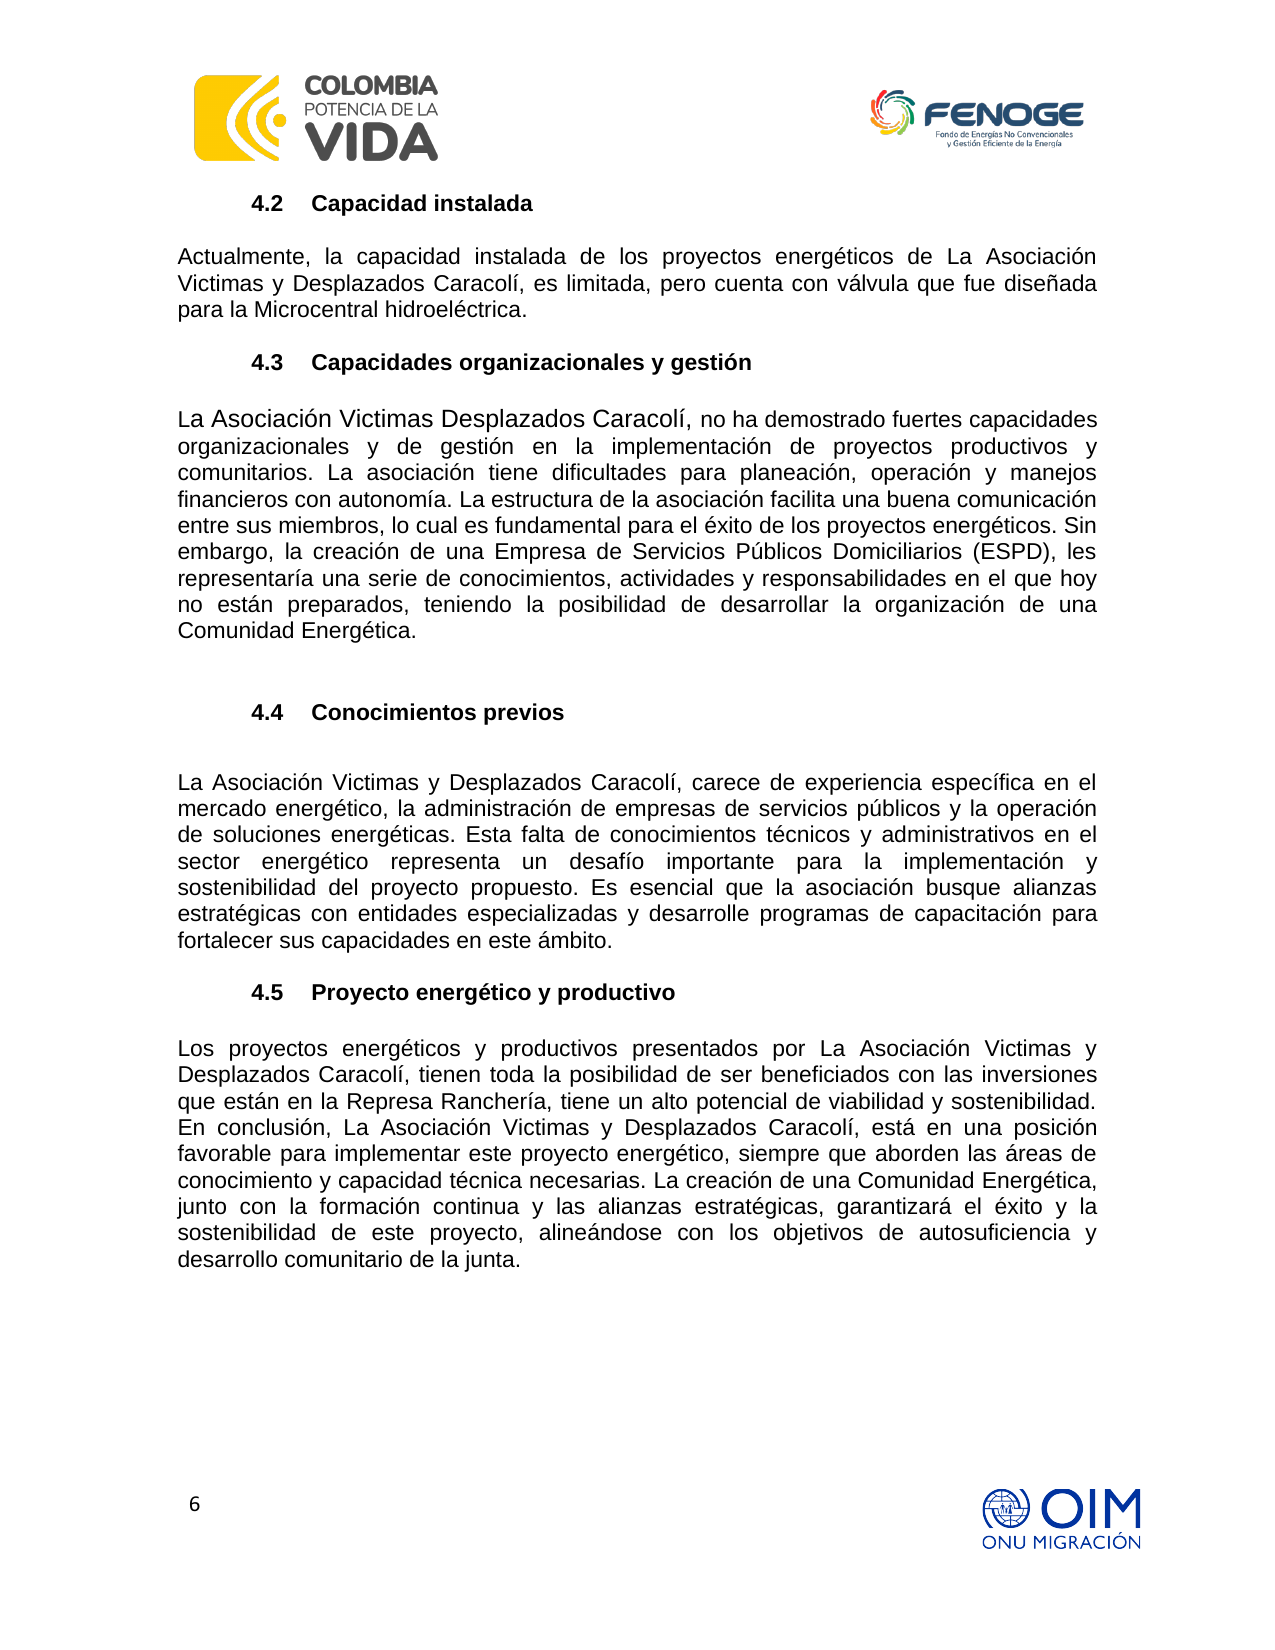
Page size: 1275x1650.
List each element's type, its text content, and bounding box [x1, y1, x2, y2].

subtitle Capacidades organizacionales y gestión [251, 348, 1098, 375]
text La Asociación Victimas Desplazados Caracolí, no ha demostrado fuertes capacidades organizacionales y de gestión en la implementación de proyectos productivos y comunitarios. La asociación tiene dificultades para planeación, operación y manejos financieros con autonomía. La estructura de la asociación facilita una buena comunicación entre sus miembros, lo cual es fundamental para el éxito de los proyectos energéticos. Sin embargo, la creación de una Empresa de Servicios Públicos Domiciliarios (ESPD), les representaría una serie de conocimientos, actividades y responsabilidades en el que hoy no están preparados, teniendo la posibilidad de desarrollar la organización de una Comunidad Energética. [177, 404, 1098, 644]
text La Asociación Victimas y Desplazados Caracolí, carece de experiencia específica en el mercado energético, la administración de empresas de servicios públicos y la operación de soluciones energéticas. Esta falta de conocimientos técnicos y administrativos en el sector energético representa un desafío importante para la implementación y sostenibilidad del proyecto propuesto. Es esencial que la asociación busque alianzas estratégicas con entidades especializadas y desarrolle programas de capacitación para fortalecer sus capacidades en este ámbito. [177, 768, 1098, 953]
subtitle Capacidad instalada [251, 190, 1098, 217]
text Actualmente, la capacidad instalada de los proyectos energéticos de La Asociación Victimas y Desplazados Caracolí, es limitada, pero cuenta con válvula que fue diseñada para la Microcentral hidroeléctrica. [177, 243, 1098, 322]
text Los proyectos energéticos y productivos presentados por La Asociación Victimas y Desplazados Caracolí, tienen toda la posibilidad de ser beneficiados con las inversiones que están en la Represa Ranchería, tiene un alto potencial de viabilidad y sostenibilidad. En conclusión, La Asociación Victimas y Desplazados Caracolí, está en una posición favorable para implementar este proyecto energético, siempre que aborden las áreas de conocimiento y capacidad técnica necesarias. La creación de una Comunidad Energética, junto con la formación continua y las alianzas estratégicas, garantizará el éxito y la sostenibilidad de este proyecto, alineándose con los objetivos de autosuficiencia y desarrollo comunitario de la junta. [177, 1035, 1098, 1272]
picture [188, 73, 444, 163]
picture [869, 88, 1086, 148]
picture [982, 1489, 1141, 1549]
subtitle Conocimientos previos [251, 699, 1098, 726]
subtitle Proyecto energético y productivo [251, 979, 1098, 1006]
